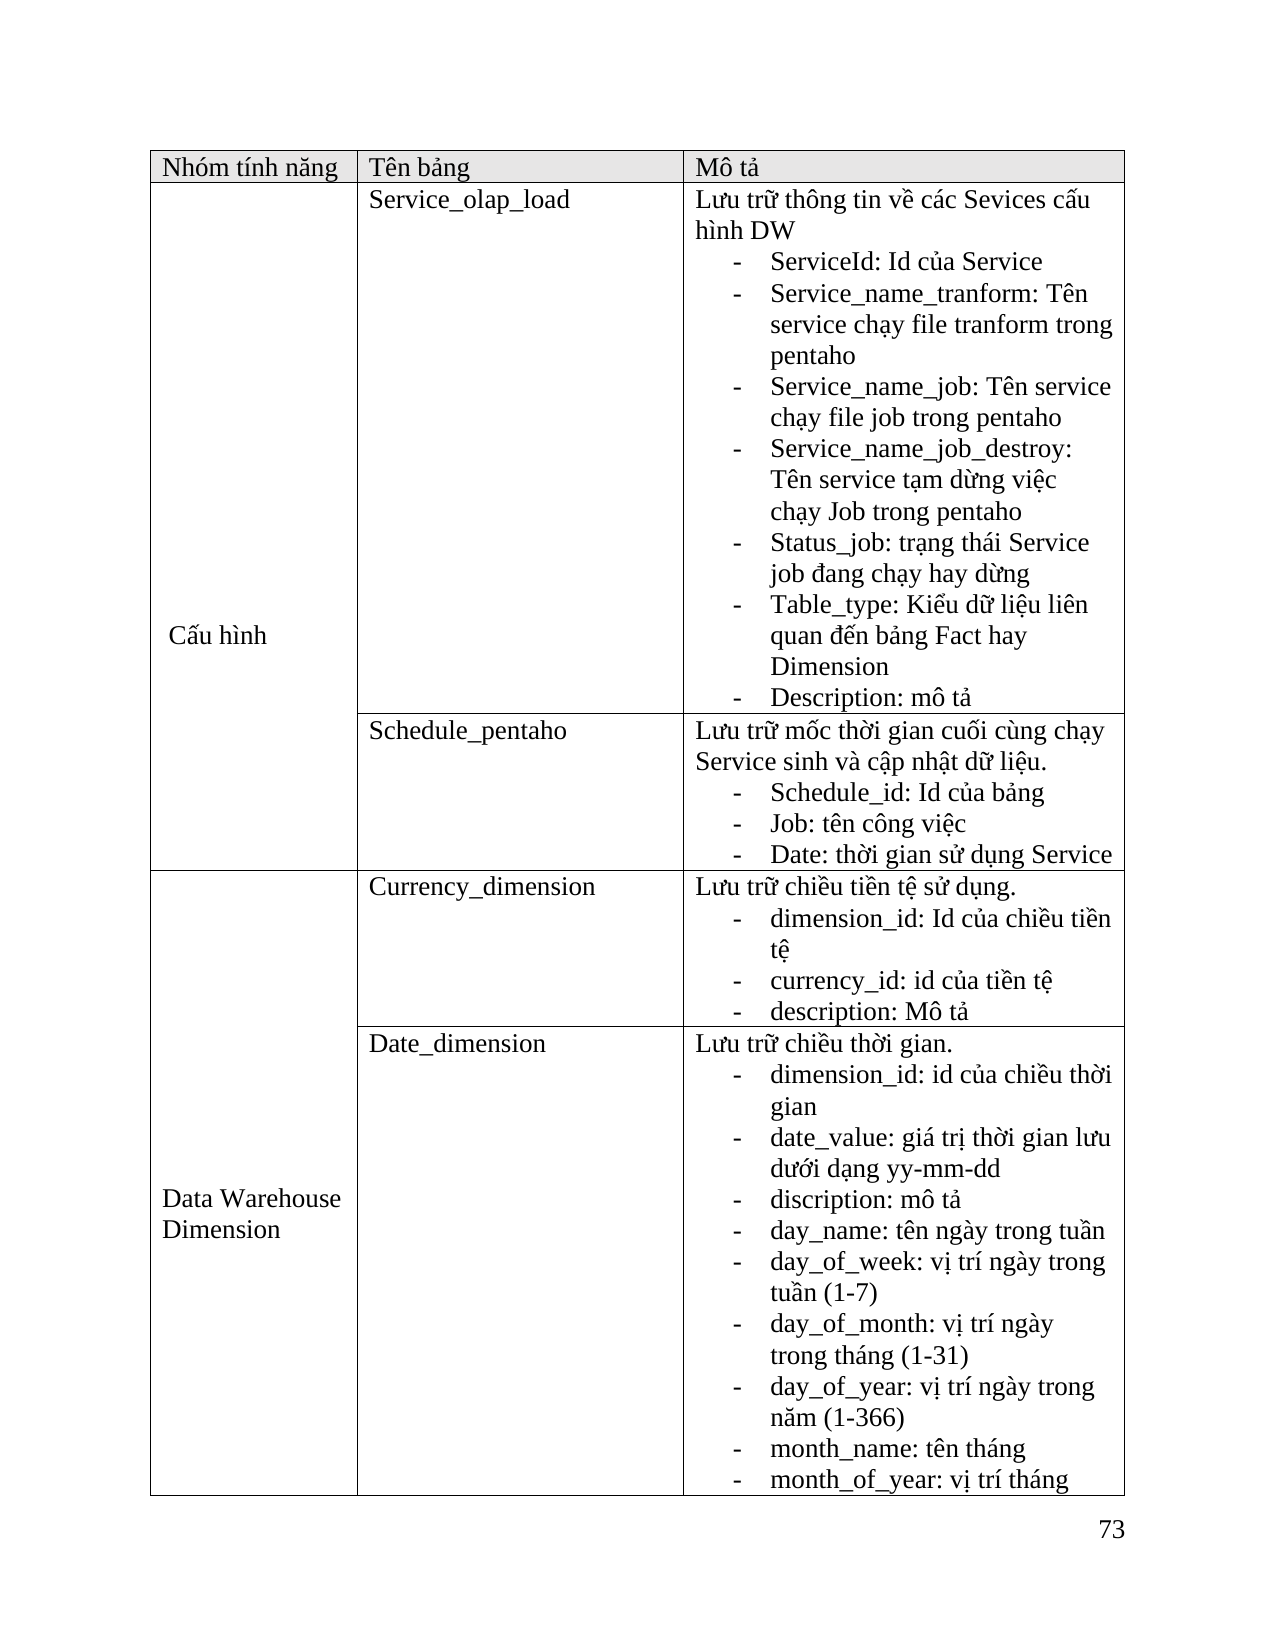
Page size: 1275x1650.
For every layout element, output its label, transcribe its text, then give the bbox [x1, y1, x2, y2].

table_header Mô tả [684, 151, 1124, 182]
table_cell Data Warehouse Dimension [151, 871, 357, 1494]
table_header Nhóm tính năng [151, 151, 357, 182]
table_cell Cấu hình [151, 183, 357, 869]
table_cell Currency_dimension [358, 871, 683, 1026]
table_cell Lưu trữ chiều tiền tệ sử dụng. dimension_id: Id của chiều tiền tệ currency_id: id của tiền tệ description: Mô tả [684, 871, 1124, 1026]
table_cell Lưu trữ mốc thời gian cuối cùng chạy Service sinh và cập nhật dữ liệu. Schedule_id: Id của bảng Job: tên công việc Date: thời gian sử dụng Service [684, 714, 1124, 869]
table_cell Schedule_pentaho [358, 714, 683, 869]
table_cell Service_olap_load [358, 183, 683, 713]
table_cell Lưu trữ thông tin về các Sevices cấu hình DW ServiceId: Id của Service Service_name_tranform: Tên service chạy file tranform trong pentaho Service_name_job: Tên service chạy file job trong pentaho Service_name_job_destroy: Tên service tạm dừng việc chạy Job trong pentaho Status_job: trạng thái Service job đang chạy hay dừng Table_type: Kiểu dữ liệu liên quan đến bảng Fact hay Dimension Description: mô tả [684, 183, 1124, 713]
table_cell Date_dimension [358, 1027, 683, 1494]
table_header Tên bảng [358, 151, 683, 182]
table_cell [684, 1027, 1124, 1494]
